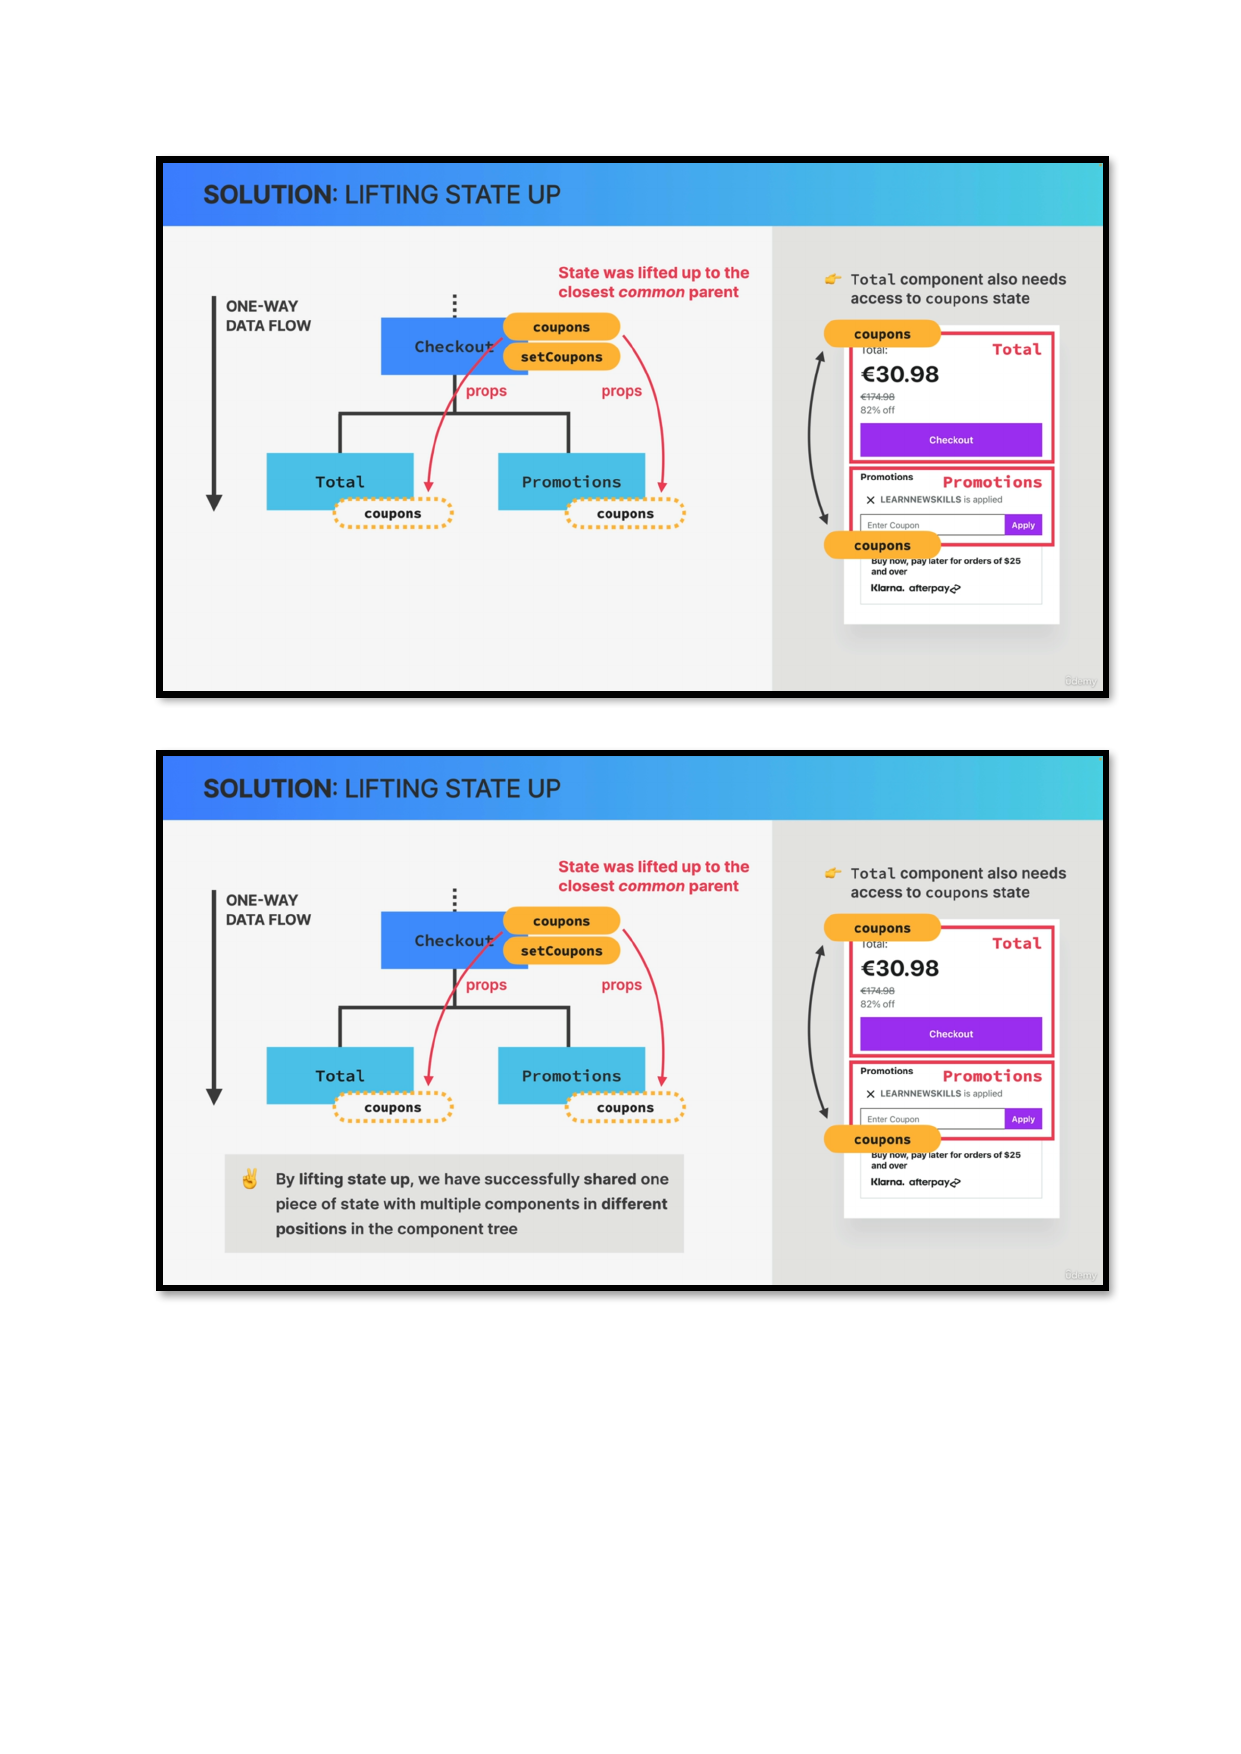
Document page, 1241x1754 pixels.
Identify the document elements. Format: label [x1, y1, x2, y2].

picture [163, 163, 1103, 691]
picture [163, 756, 1103, 1285]
